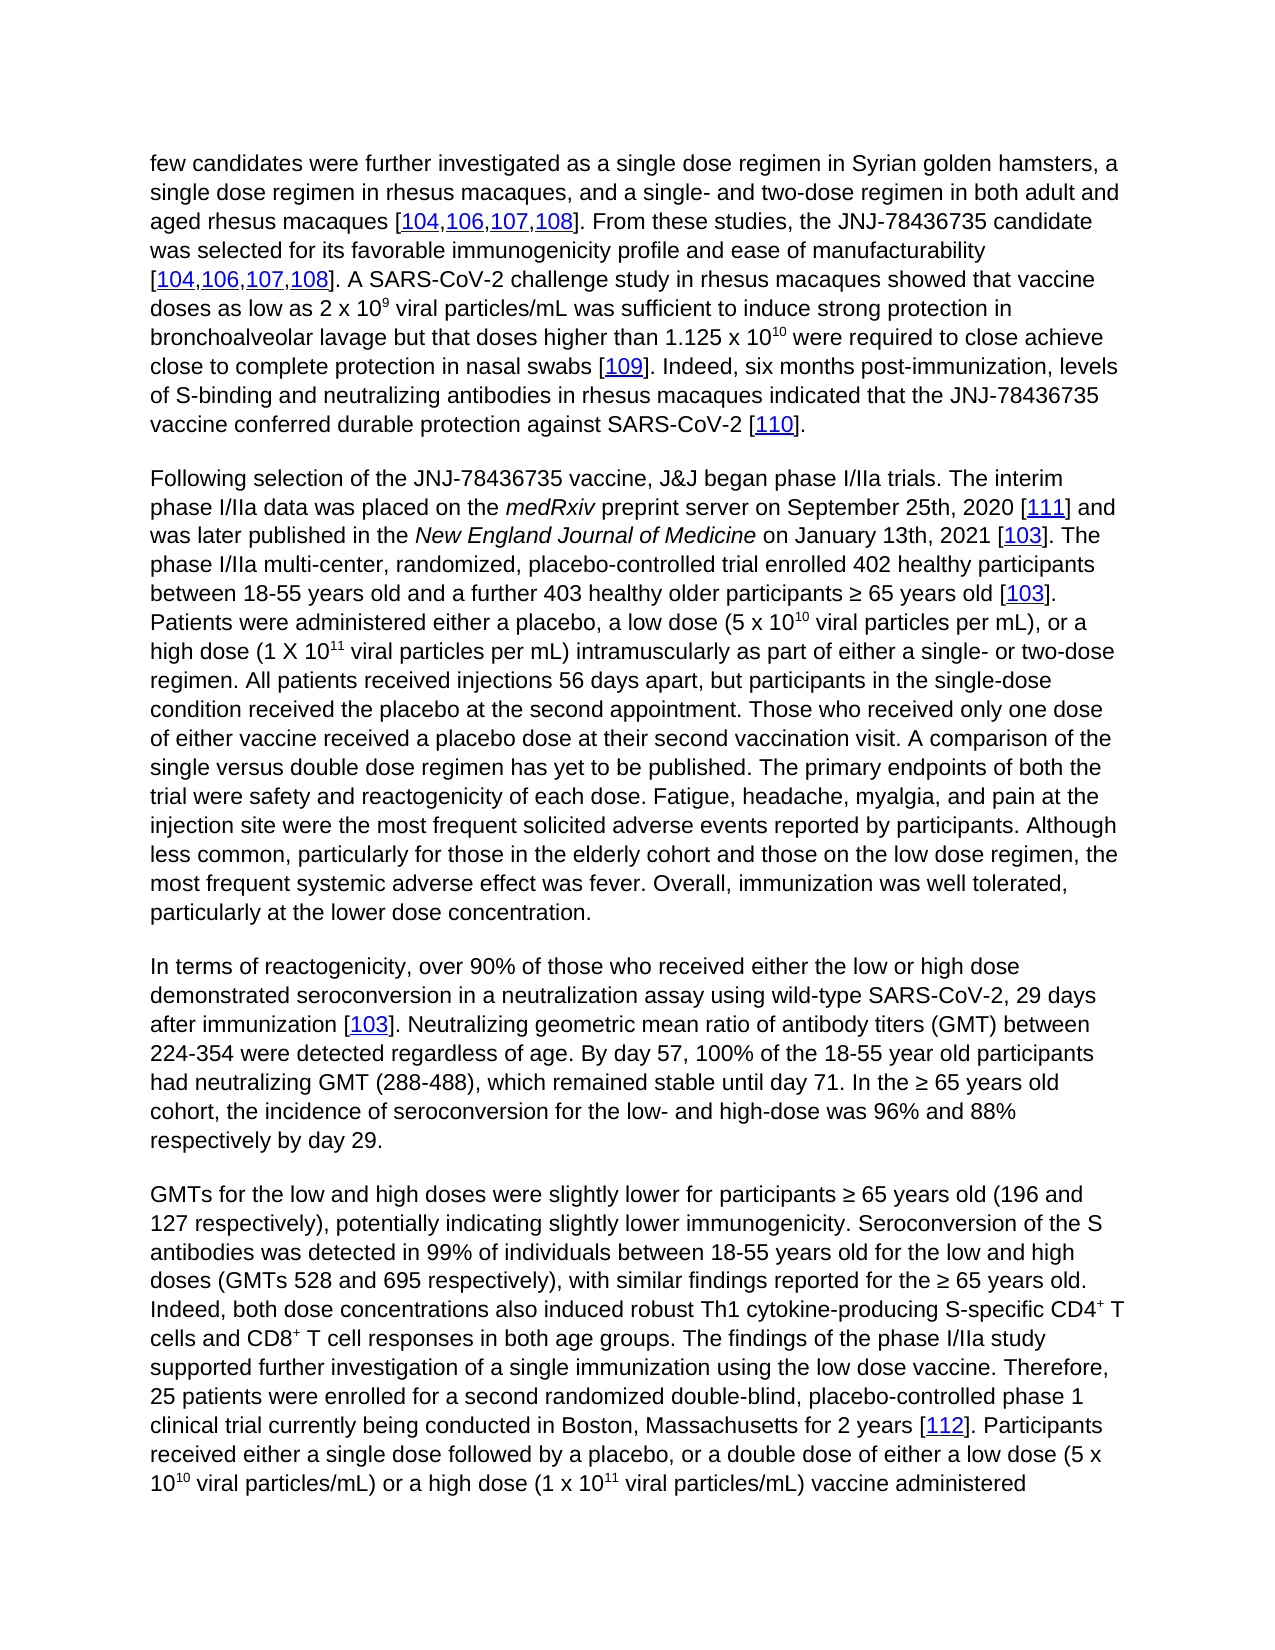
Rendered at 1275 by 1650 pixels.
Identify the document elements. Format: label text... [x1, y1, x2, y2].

text Following selection of the JNJ-78436735 vaccine, J&J began phase I/IIa trials. The interim phase I/IIa data was placed on the medRxiv preprint server on September 25th, 2020 [111] and was later published in the New England Journal of Medicine on January 13th, 2021 [103]. The phase I/IIa multi-center, randomized, placebo-controlled trial enrolled 402 healthy participants between 18-55 years old and a further 403 healthy older participants ≥ 65 years old [103]. Patients were administered either a placebo, a low dose (5 x 1010 viral particles per mL), or a high dose (1 X 1011 viral particles per mL) intramuscularly as part of either a single- or two-dose regimen. All patients received injections 56 days apart, but participants in the single-dose condition received the placebo at the second appointment. Those who received only one dose of either vaccine received a placebo dose at their second vaccination visit. A comparison of the single versus double dose regimen has yet to be published. The primary endpoints of both the trial were safety and reactogenicity of each dose. Fatigue, headache, myalgia, and pain at the injection site were the most frequent solicited adverse events reported by participants. Although less common, particularly for those in the elderly cohort and those on the low dose regimen, the most frequent systemic adverse effect was fever. Overall, immunization was well tolerated, particularly at the lower dose concentration. [150, 464, 1125, 925]
text In terms of reactogenicity, over 90% of those who received either the low or high dose demonstrated seroconversion in a neutralization assay using wild-type SARS-CoV-2, 29 days after immunization [103]. Neutralizing geometric mean ratio of antibody titers (GMT) between 224-354 were detected regardless of age. By day 57, 100% of the 18-55 year old participants had neutralizing GMT (288-488), which remained stable until day 71. In the ≥ 65 years old cohort, the incidence of seroconversion for the low- and high-dose was 96% and 88% respectively by day 29. [150, 953, 1125, 1153]
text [150, 1181, 1125, 1497]
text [150, 150, 1125, 437]
